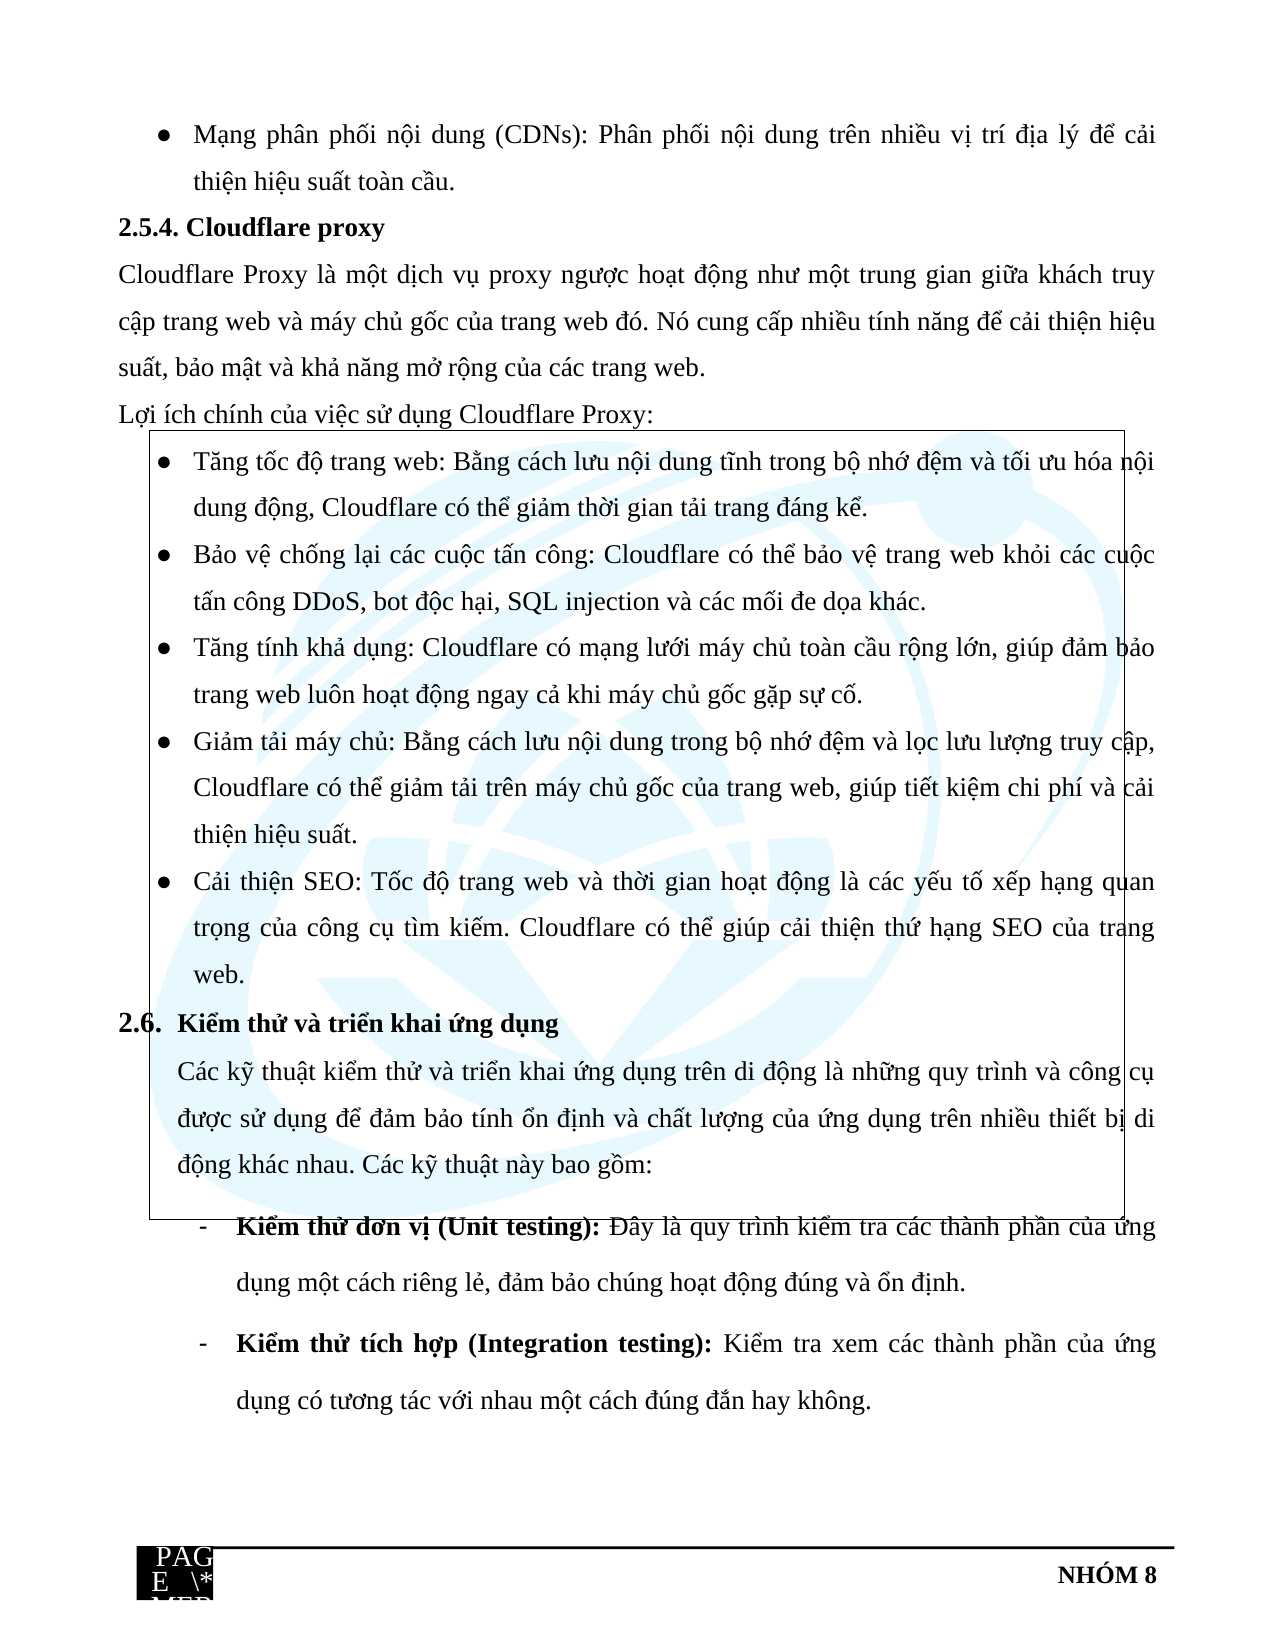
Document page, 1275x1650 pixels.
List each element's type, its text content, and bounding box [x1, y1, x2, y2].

list Bảo vệ chống lại các cuộc tấn công: Cloudflare có thể bảo vệ trang web khỏi các cuộc tấn công DDoS, bot độc hại, SQL injection và các mối đe dọa khác. [156, 538, 1157, 616]
list Giảm tải máy chủ: Bằng cách lưu nội dung trong bộ nhớ đệm và lọc lưu lượng truy cập, Cloudflare có thể giảm tải trên máy chủ gốc của trang web, giúp tiết kiệm chi phí và cải thiện hiệu suất. [156, 725, 1157, 849]
list Tăng tính khả dụng: Cloudflare có mạng lưới máy chủ toàn cầu rộng lớn, giúp đảm bảo trang web luôn hoạt động ngay cả khi máy chủ gốc gặp sự cố. [156, 631, 1157, 709]
list Kiểm thử tích hợp (Integration testing): Kiểm tra xem các thành phần của ứng dụng có tương tác với nhau một cách đúng đắn hay không. [199, 1313, 1157, 1415]
list Kiểm thử đơn vị (Unit testing): Đây là quy trình kiểm tra các thành phần của ứng dụng một cách riêng lẻ, đảm bảo chúng hoạt động đúng và ổn định. [199, 1195, 1157, 1297]
text Các kỹ thuật kiểm thử và triển khai ứng dụng trên di động là những quy trình và công cụ được sử dụng để đảm bảo tính ổn định và chất lượng của ứng dụng trên nhiều thiết bị di động khác nhau. Các kỹ thuật này bao gồm: [177, 1055, 1157, 1179]
list Mạng phân phối nội dung (CDNs): Phân phối nội dung trên nhiều vị trí địa lý để cải thiện hiệu suất toàn cầu. [156, 118, 1157, 196]
list Kiểm thử và triển khai ứng dụng [118, 1005, 1157, 1038]
list Tăng tốc độ trang web: Bằng cách lưu nội dung tĩnh trong bộ nhớ đệm và tối ưu hóa nội dung động, Cloudflare có thể giảm thời gian tải trang đáng kể. [156, 445, 1157, 523]
text 2.5.4. Cloudflare proxy [118, 211, 1157, 243]
list Cải thiện SEO: Tốc độ trang web và thời gian hoạt động là các yếu tố xếp hạng quan trọng của công cụ tìm kiếm. Cloudflare có thể giúp cải thiện thứ hạng SEO của trang web. [156, 865, 1157, 989]
text Lợi ích chính của việc sử dụng Cloudflare Proxy: [118, 398, 1157, 429]
text Cloudflare Proxy là một dịch vụ proxy ngược hoạt động như một trung gian giữa khách truy cập trang web và máy chủ gốc của trang web đó. Nó cung cấp nhiều tính năng để cải thiện hiệu suất, bảo mật và khả năng mở rộng của các trang web. [118, 258, 1157, 383]
